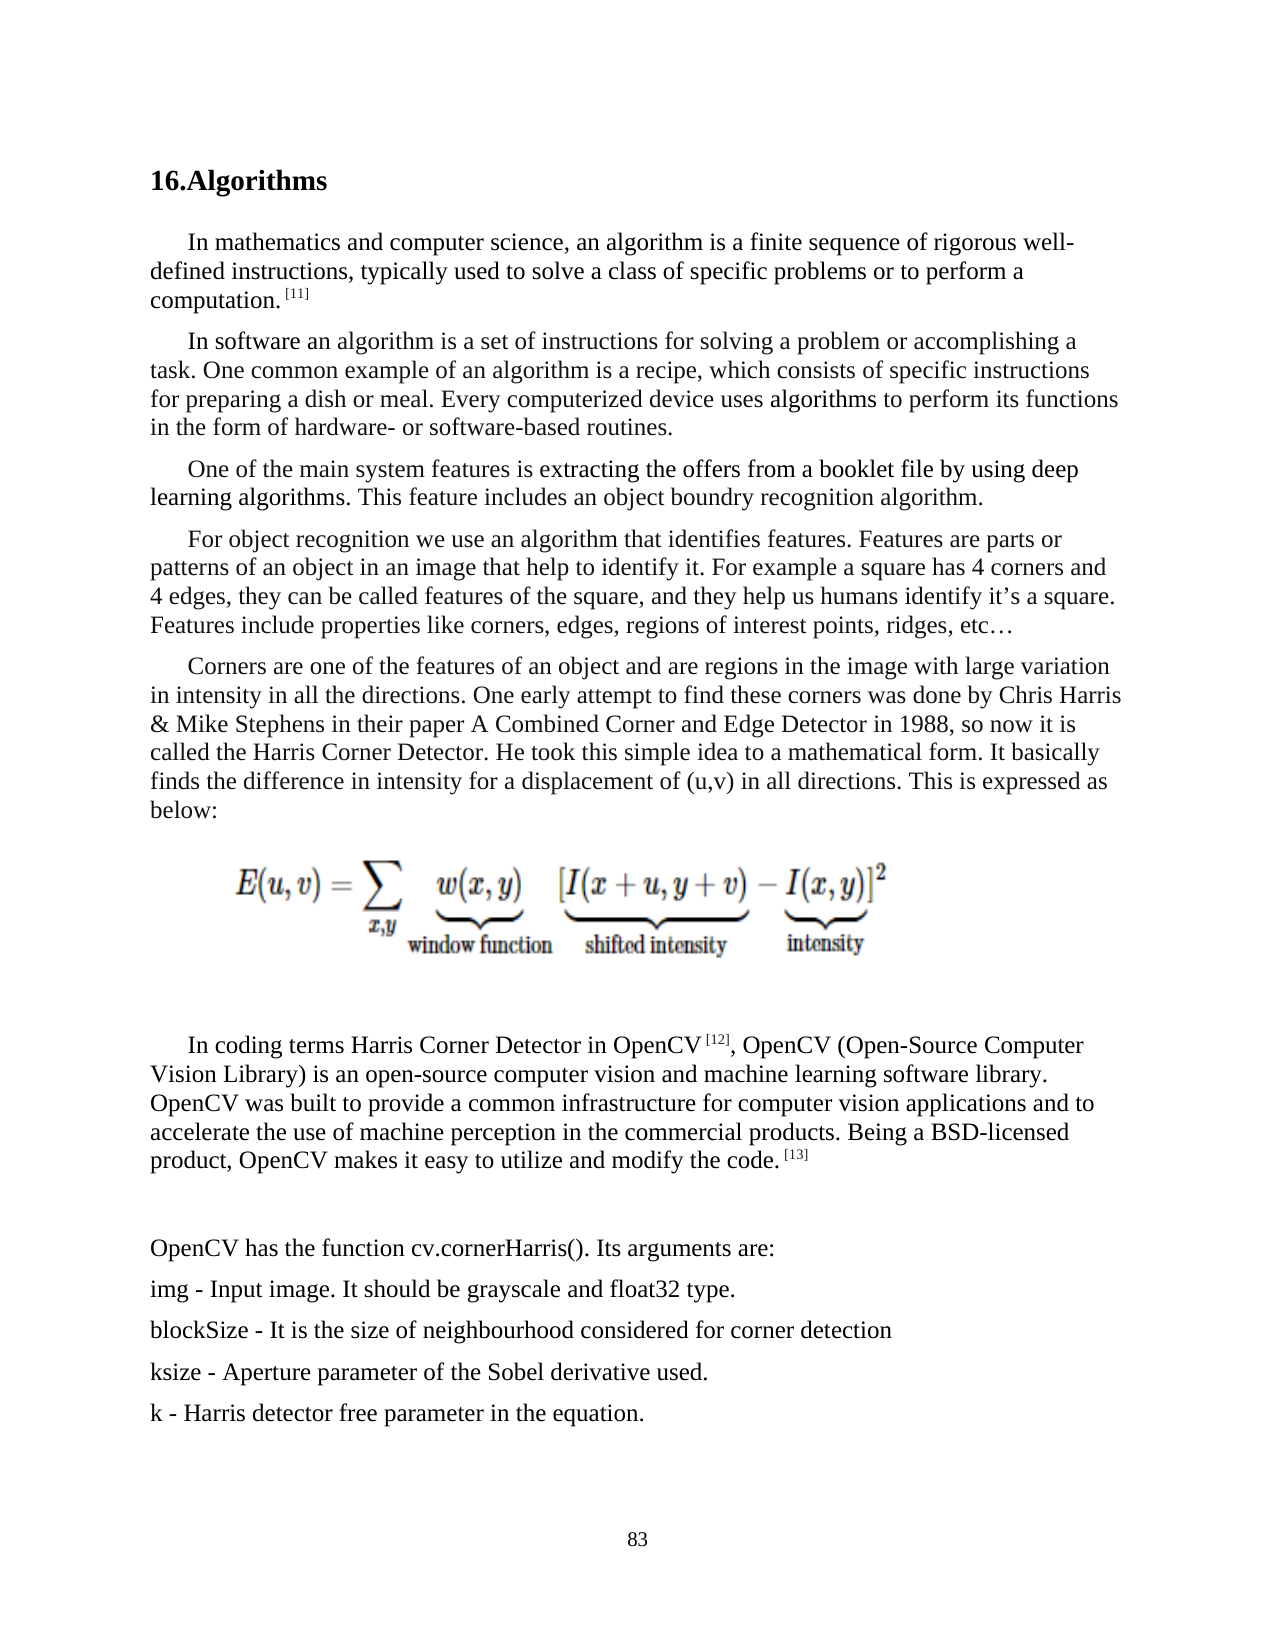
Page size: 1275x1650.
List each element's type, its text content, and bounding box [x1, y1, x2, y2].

text One of the main system features is extracting the offers from a booklet file by using deep learning algorithms. This feature includes an object boundry recognition algorithm. [150, 454, 1125, 511]
text OpenCV has the function cv.cornerHarris(). Its arguments are: [150, 1233, 1125, 1262]
text In software an algorithm is a set of instructions for solving a problem or accomplishing a task. One common example of an algorithm is a recipe, which consists of specific instructions for preparing a dish or meal. Every computerized device uses algorithms to perform its functions in the form of hardware- or software-based routines. [150, 326, 1125, 441]
text In coding terms Harris Corner Detector in OpenCV [12], OpenCV (Open-Source Computer Vision Library) is an open-source computer vision and machine learning software library. OpenCV was built to provide a common infrastructure for computer vision applications and to accelerate the use of machine perception in the commercial products. Being a BSD-licensed product, OpenCV makes it easy to utilize and modify the code. [13] [150, 1031, 1125, 1174]
text k - Harris detector free parameter in the equation. [150, 1398, 1125, 1427]
text blockSize - It is the size of neighbourhood considered for corner detection [150, 1315, 1125, 1344]
text In mathematics and computer science, an algorithm is a finite sequence of rigorous well-defined instructions, typically used to solve a class of specific problems or to perform a computation. [11] [150, 227, 1125, 314]
text img - Input image. It should be grayscale and float32 type. [150, 1274, 1125, 1303]
text Corners are one of the features of an object and are regions in the image with large variation in intensity in all the directions. One early attempt to find these corners was done by Chris Harris & Mike Stephens in their paper A Combined Corner and Edge Detector in 1988, so now it is called the Harris Corner Detector. He took this simple idea to a mathematical form. It basically finds the difference in intensity for a displacement of (u,v) in all directions. This is expressed as below: [150, 651, 1125, 824]
subtitle 16.Algorithms [150, 163, 1125, 196]
picture [150, 836, 921, 977]
text ksize - Aperture parameter of the Sobel derivative used. [150, 1357, 1125, 1385]
text For object recognition we use an algorithm that identifies features. Features are parts or patterns of an object in an image that help to identify it. For example a square has 4 corners and 4 edges, they can be called features of the square, and they help us humans identify it’s a square. Features include properties like corners, edges, regions of interest points, ridges, etc… [150, 524, 1125, 639]
